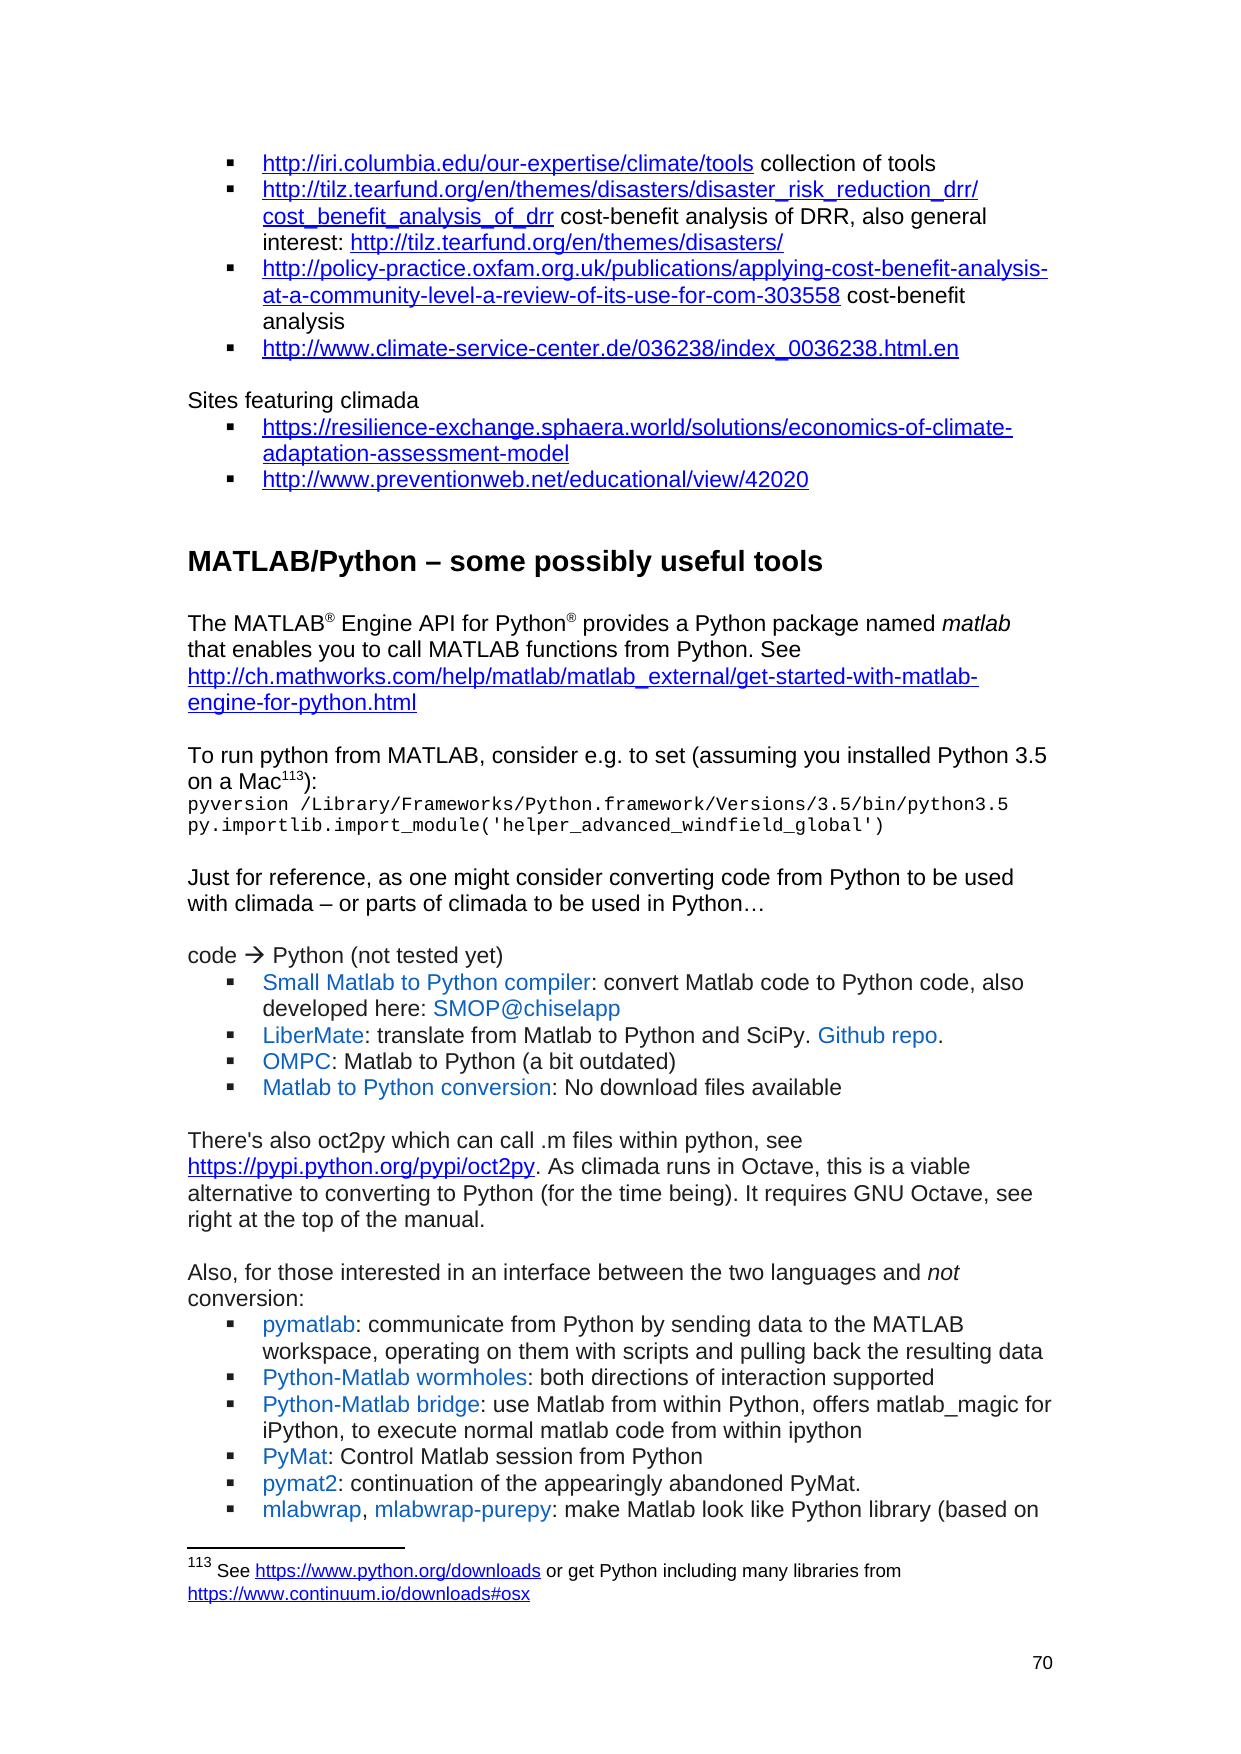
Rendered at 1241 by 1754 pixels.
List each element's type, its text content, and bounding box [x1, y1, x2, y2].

list https://resilience-exchange.sphaera.world/solutions/economics-of-climate-adaptation-assessment-model [225, 413, 1053, 466]
text code Python (not tested yet) [187, 942, 1053, 969]
list pymatlab: communicate from Python by sending data to the MATLAB workspace, operating on them with scripts and pulling back the resulting data [225, 1311, 1053, 1364]
list http://tilz.tearfund.org/en/themes/disasters/disaster_risk_reduction_drr/cost_benefit_analysis_of_drr cost-benefit analysis of DRR, also general interest: http://tilz.tearfund.org/en/themes/disasters/ [225, 176, 1053, 255]
list Python-Matlab wormholes: both directions of interaction supported [225, 1364, 1053, 1391]
list http://policy-practice.oxfam.org.uk/publications/applying-cost-benefit-analysis-at-a-community-level-a-review-of-its-use-for-com-303558 cost-benefit analysis [225, 255, 1053, 334]
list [225, 1496, 1053, 1522]
list Matlab to Python conversion: No download files available [225, 1074, 1053, 1101]
text To run python from MATLAB, consider e.g. to set (assuming you installed Python 3.5 on a Mac): [187, 742, 1053, 794]
text Also, for those interested in an interface between the two languages and not conversion: [187, 1259, 1053, 1311]
list pymat2: continuation of the appearingly abandoned PyMat. [225, 1469, 1053, 1496]
text pyversion /Library/Frameworks/Python.framework/Versions/3.5/bin/python3.5 [187, 794, 1053, 816]
list LiberMate: translate from Matlab to Python and SciPy. Github repo. [225, 1022, 1053, 1048]
list http://www.climate-service-center.de/036238/index_0036238.html.en [225, 334, 1053, 361]
text py.importlib.import_module('helper_advanced_windfield_global') [187, 816, 1053, 837]
list http://iri.columbia.edu/our-expertise/climate/tools collection of tools [225, 150, 1053, 176]
list http://www.preventionweb.net/educational/view/42020 [225, 466, 1053, 493]
text Just for reference, as one might consider converting code from Python to be used with climada – or parts of climada to be used in Python… [187, 863, 1053, 916]
subtitle MATLAB/Python – some possibly useful tools [187, 544, 1053, 577]
list Small Matlab to Python compiler: convert Matlab code to Python code, also developed here: SMOP@chiselapp [225, 969, 1053, 1022]
text There's also oct2py which can call .m files within python, see https://pypi.python.org/pypi/oct2py. As climada runs in Octave, this is a viable alternative to converting to Python (for the time being). It requires GNU Octave, see right at the top of the manual. [187, 1127, 1053, 1232]
list PyMat: Control Matlab session from Python [225, 1443, 1053, 1469]
text Sites featuring climada [187, 387, 1053, 413]
list OMPC: Matlab to Python (a bit outdated) [225, 1048, 1053, 1074]
text The MATLAB® Engine API for Python® provides a Python package named matlab that enables you to call MATLAB functions from Python. See http://ch.mathworks.com/help/matlab/matlab_external/get-started-with-matlab-engine-for-python.html [187, 610, 1053, 716]
list Python-Matlab bridge: use Matlab from within Python, offers matlab_magic for iPython, to execute normal matlab code from within ipython [225, 1391, 1053, 1443]
